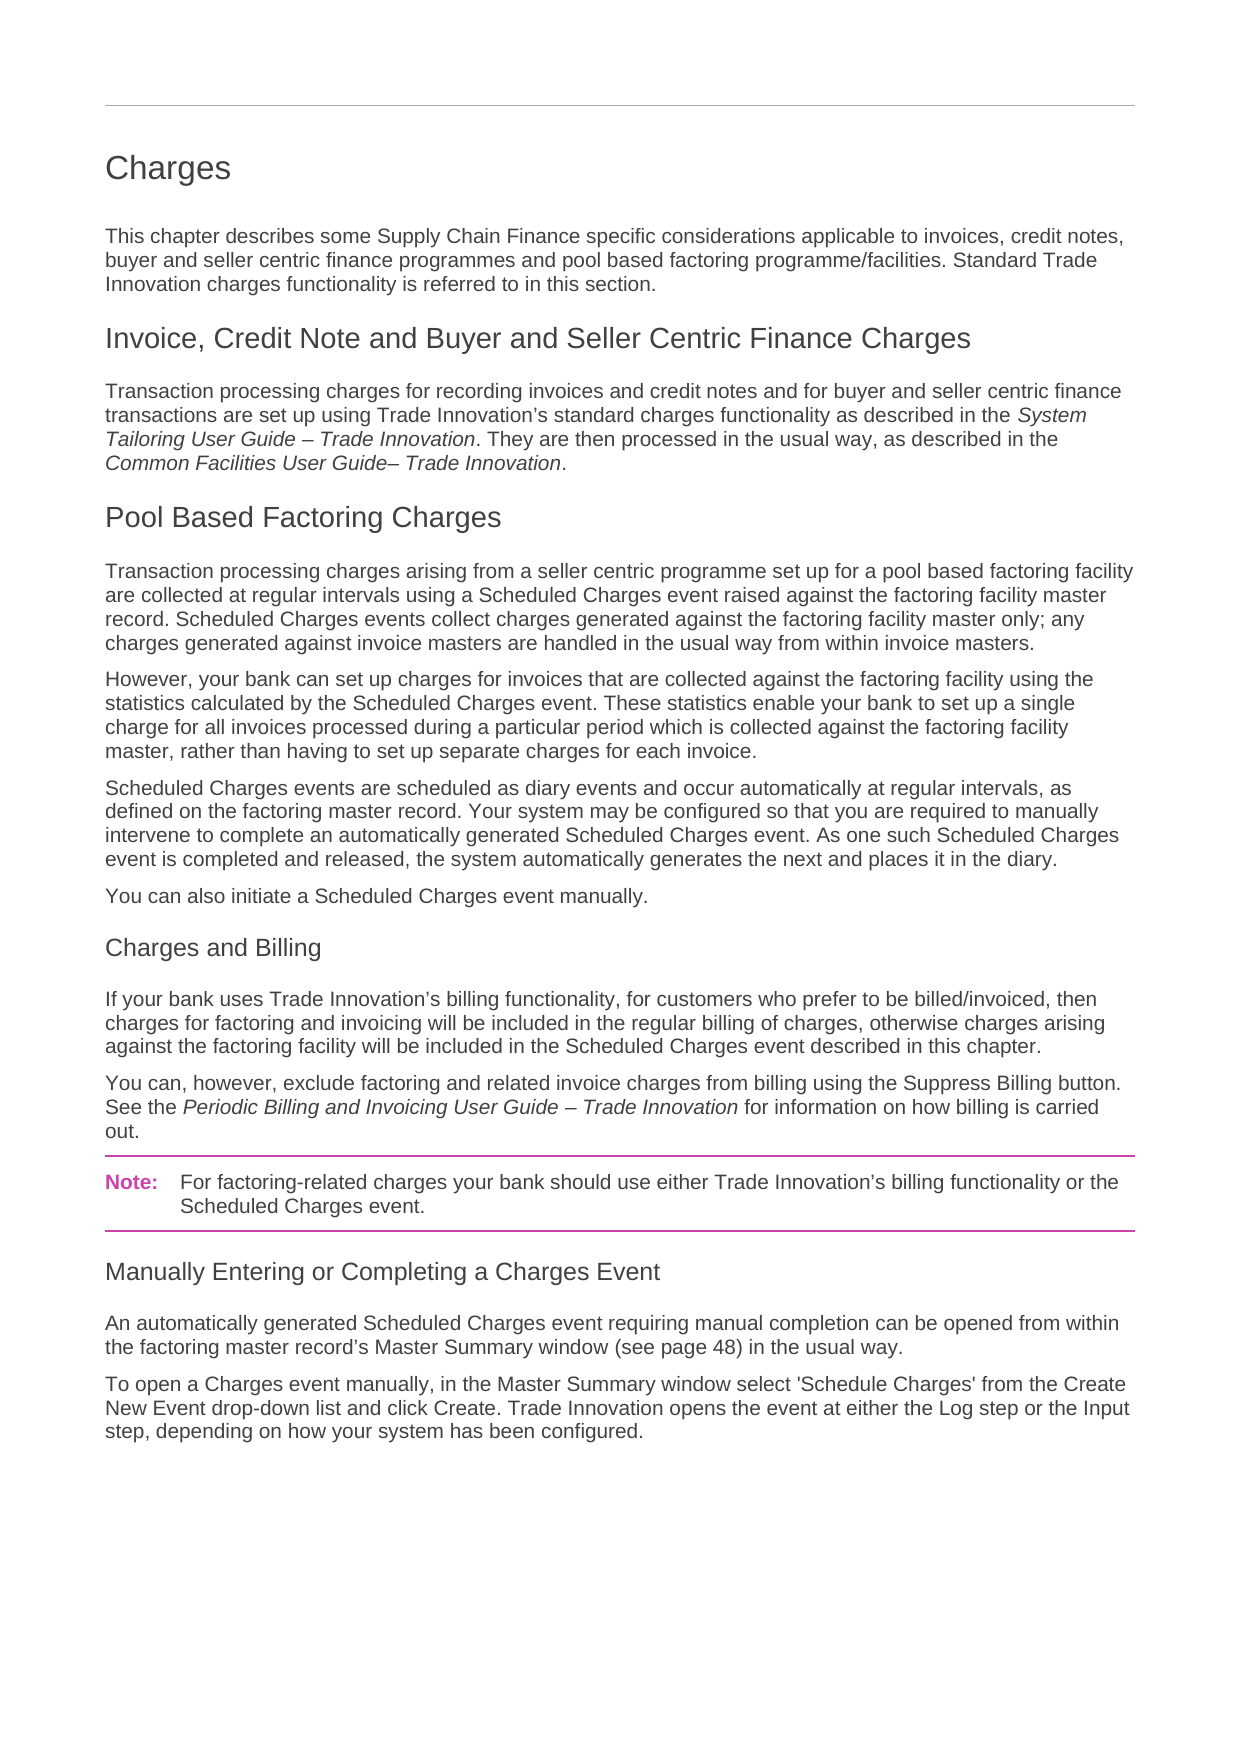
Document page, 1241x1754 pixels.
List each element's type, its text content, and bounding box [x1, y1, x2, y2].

text This chapter describes some Supply Chain Finance specific considerations applicable to invoices, credit notes, buyer and seller centric finance programmes and pool based factoring programme/facilities. Standard Trade Innovation charges functionality is referred to in this section. [105, 224, 1135, 296]
text If your bank uses Trade Innovation’s billing functionality, for customers who prefer to be billed/invoiced, then charges for factoring and invoicing will be included in the regular billing of charges, otherwise charges arising against the factoring facility will be included in the Scheduled Charges event described in this chapter. [105, 986, 1135, 1058]
subtitle Charges and Billing [105, 933, 1135, 961]
subtitle Manually Entering or Completing a Charges Event [105, 1257, 1135, 1286]
text Transaction processing charges arising from a seller centric programme set up for a pool based factoring facility are collected at regular intervals using a Scheduled Charges event raised against the factoring facility master record. Scheduled Charges events collect charges generated against the factoring facility master only; any charges generated against invoice masters are handled in the usual way from within invoice masters. [105, 559, 1135, 654]
text However, your bank can set up charges for invoices that are collected against the factoring facility using the statistics calculated by the Scheduled Charges event. These statistics enable your bank to set up a single charge for all invoices processed during a particular period which is collected against the factoring facility master, rather than having to set up separate charges for each invoice. [105, 667, 1135, 763]
text You can, however, exclude factoring and related invoice charges from billing using the Suppress Billing button. See the Periodic Billing and Invoicing User Guide – Trade Innovation for information on how billing is carried out. [105, 1071, 1135, 1143]
text You can also initiate a Scheduled Charges event manually. [105, 884, 1135, 908]
text An automatically generated Scheduled Charges event requiring manual completion can be opened from within the factoring master record’s Master Summary window (see page 55) in the usual way. [105, 1311, 1135, 1359]
text Scheduled Charges events are scheduled as diary events and occur automatically at regular intervals, as defined on the factoring master record. Your system may be configured so that you are required to manually intervene to complete an automatically generated Scheduled Charges event. As one such Scheduled Charges event is completed and released, the system automatically generates the next and places it in the diary. [105, 775, 1135, 871]
text For factoring-related charges your bank should use either Trade Innovation’s billing functionality or the Scheduled Charges event. [105, 1157, 1135, 1230]
subtitle Charges [105, 148, 1135, 186]
text Transaction processing charges for recording invoices and credit notes and for buyer and seller centric finance transactions are set up using Trade Innovation’s standard charges functionality as described in the System Tailoring User Guide – Trade Innovation. They are then processed in the usual way, as described in the Common Facilities User Guide– Trade Innovation. [105, 379, 1135, 475]
subtitle Invoice, Credit Note and Buyer and Seller Centric Finance Charges [105, 321, 1135, 354]
subtitle Pool Based Factoring Charges [105, 500, 1135, 534]
text To open a Charges event manually, in the Master Summary window select 'Schedule Charges' from the Create New Event drop-down list and click Create. Trade Innovation opens the event at either the Log step or the Input step, depending on how your system has been configured. [105, 1371, 1135, 1443]
